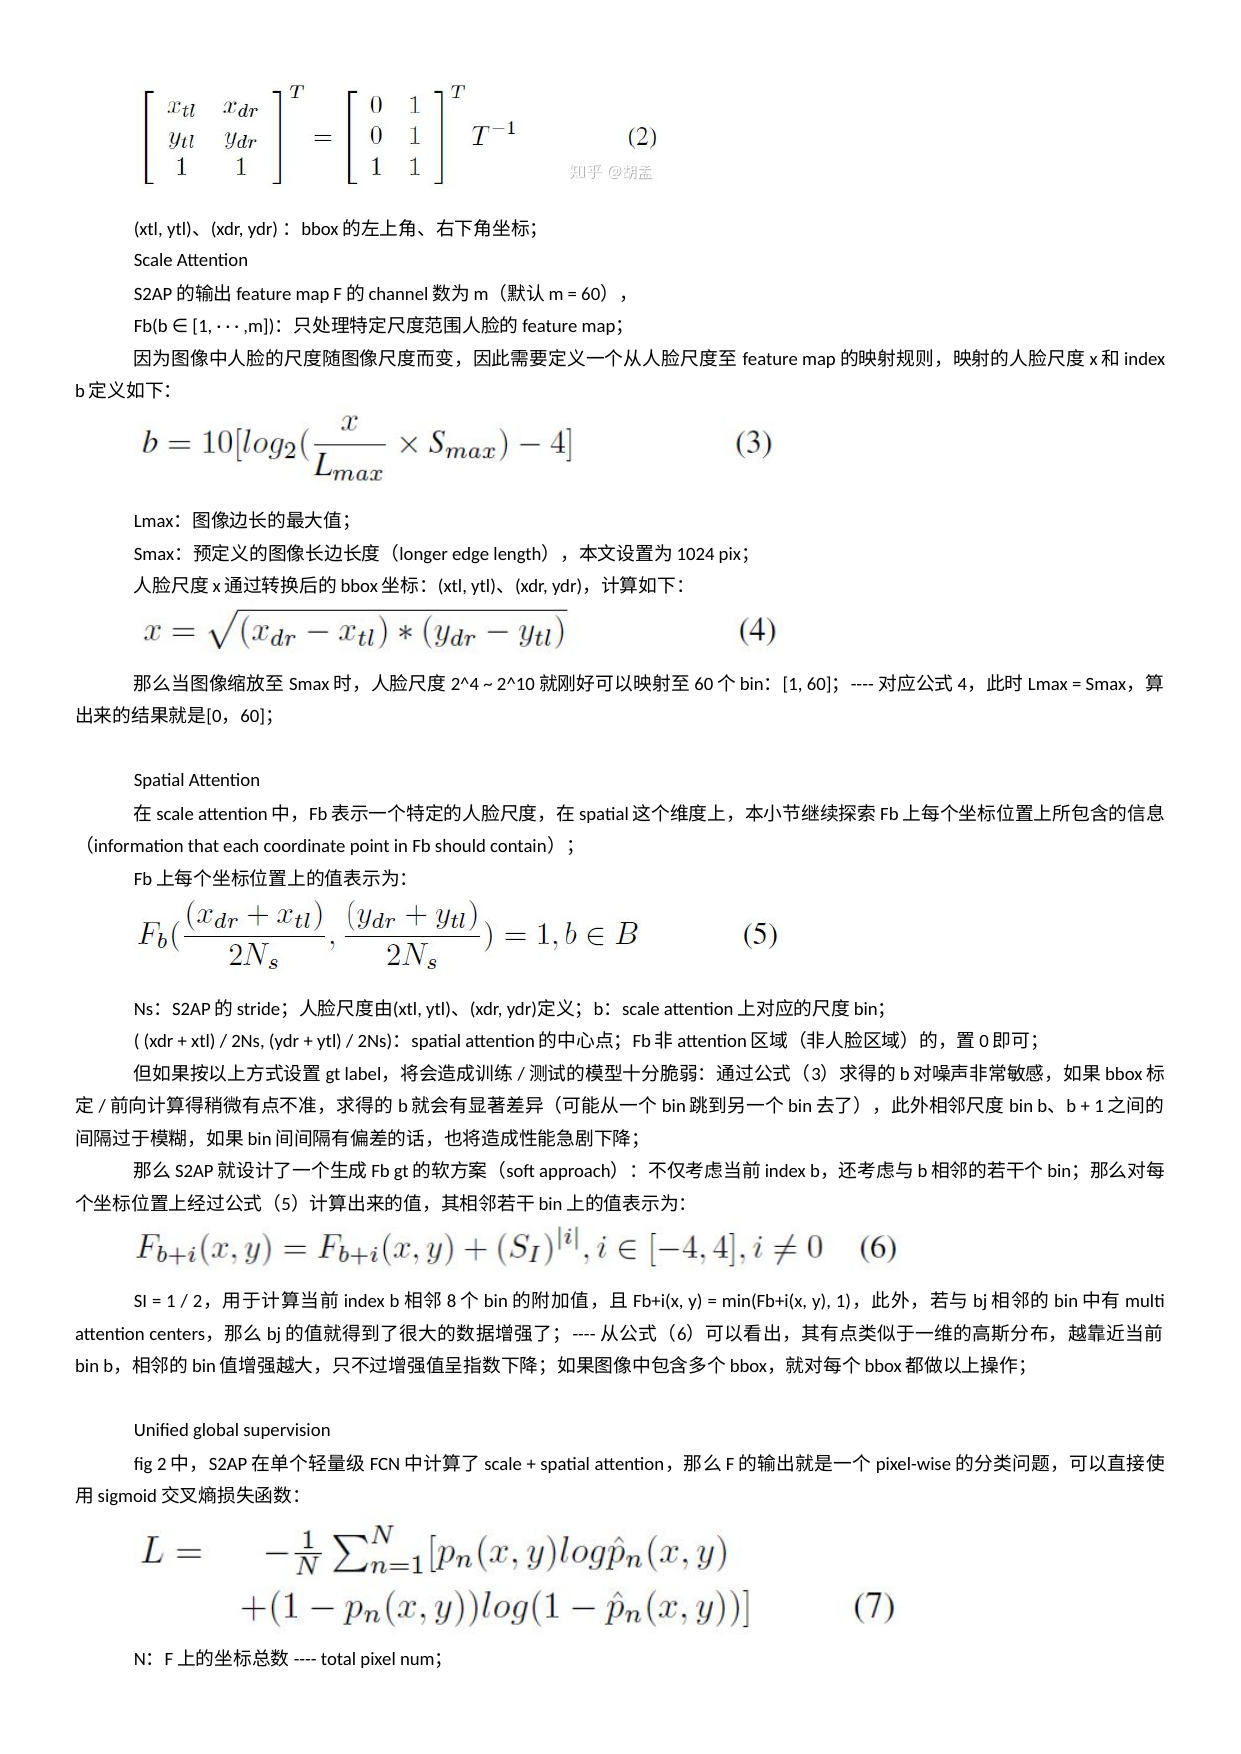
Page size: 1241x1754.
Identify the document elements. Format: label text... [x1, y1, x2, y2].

text SI = 1 / 2，用于计算当前index b相邻8个bin的附加值，且Fb+i(x, y) = min(Fb+i(x, y), 1)，此外，若与bj相邻的bin中有multi attention centers，那么bj的值就得到了很大的数据增强了；---- 从公式（6）可以看出，其有点类似于一维的高斯分布，越靠近当前bin b，相邻的bin值增强越大，只不过增强值呈指数下降；如果图像中包含多个bbox，就对每个bbox都做以上操作； [75, 1283, 1165, 1381]
picture [133, 405, 784, 489]
text 在scale attention中，Fb表示一个特定的人脸尺度，在spatial这个维度上，本小节继续探索Fb上每个坐标位置上所包含的信息（information that each coordinate point in Fb should contain）； [75, 796, 1165, 861]
text 但如果按以上方式设置gt label，将会造成训练 / 测试的模型十分脆弱：通过公式（3）求得的b对噪声非常敏感，如果bbox标定 / 前向计算得稍微有点不准，求得的b就会有显著差异（可能从一个bin跳到另一个bin去了），此外相邻尺度bin b、b + 1之间的间隔过于模糊，如果bin间间隔有偏差的话，也将造成性能急剧下降； [75, 1056, 1165, 1153]
text fig 2中，S2AP在单个轻量级FCN中计算了scale + spatial attention，那么F的输出就是一个pixel-wise的分类问题，可以直接使用sigmoid交叉熵损失函数： [75, 1446, 1165, 1511]
text 因为图像中人脸的尺度随图像尺度而变，因此需要定义一个从人脸尺度至feature map的映射规则，映射的人脸尺度x和index b定义如下： [75, 341, 1165, 406]
text Ns：S2AP的stride；人脸尺度由(xtl, ytl)、(xdr, ydr)定义；b：scale attention上对应的尺度bin； [75, 991, 1165, 1023]
text 那么S2AP就设计了一个生成Fb gt的软方案（soft approach）：不仅考虑当前index b，还考虑与b相邻的若干个bin；那么对每个坐标位置上经过公式（5）计算出来的值，其相邻若干bin上的值表示为： [75, 1153, 1165, 1218]
text Smax：预定义的图像长边长度（longer edge length），本文设置为1024 pix； [75, 536, 1165, 568]
picture [133, 1510, 902, 1638]
text Fb(b ∈ [1, · · · ,m])：只处理特定尺度范围人脸的feature map； [75, 308, 1165, 341]
text S2AP的输出feature map F的channel数为m（默认m = 60）， [75, 276, 1165, 308]
picture [133, 1218, 902, 1276]
picture [133, 600, 784, 660]
text N：F上的坐标总数 ---- total pixel num； [75, 1641, 1165, 1673]
picture [133, 893, 784, 975]
text (xtl, ytl)、(xdr, ydr) ：bbox的左上角、右下角坐标； [75, 211, 1165, 243]
text Fb上每个坐标位置上的值表示为： [75, 861, 1165, 893]
text 那么当图像缩放至Smax时，人脸尺度2^4 ~ 2^10就刚好可以映射至60个bin：[1, 60]；---- 对应公式4，此时Lmax = Smax，算出来的结果就是[0，60]； [75, 666, 1165, 731]
picture [133, 80, 665, 194]
text Spatial Attention [75, 763, 1165, 796]
text Scale Attention [75, 243, 1165, 276]
text 人脸尺度x通过转换后的bbox坐标：(xtl, ytl)、(xdr, ydr)，计算如下： [75, 568, 1165, 601]
text Unified global supervision [75, 1413, 1165, 1446]
text ( (xdr + xtl) / 2Ns, (ydr + ytl) / 2Ns)：spatial attention的中心点；Fb非attention区域（非人脸区域）的，置0即可； [75, 1023, 1165, 1056]
text Lmax：图像边长的最大值； [75, 503, 1165, 536]
